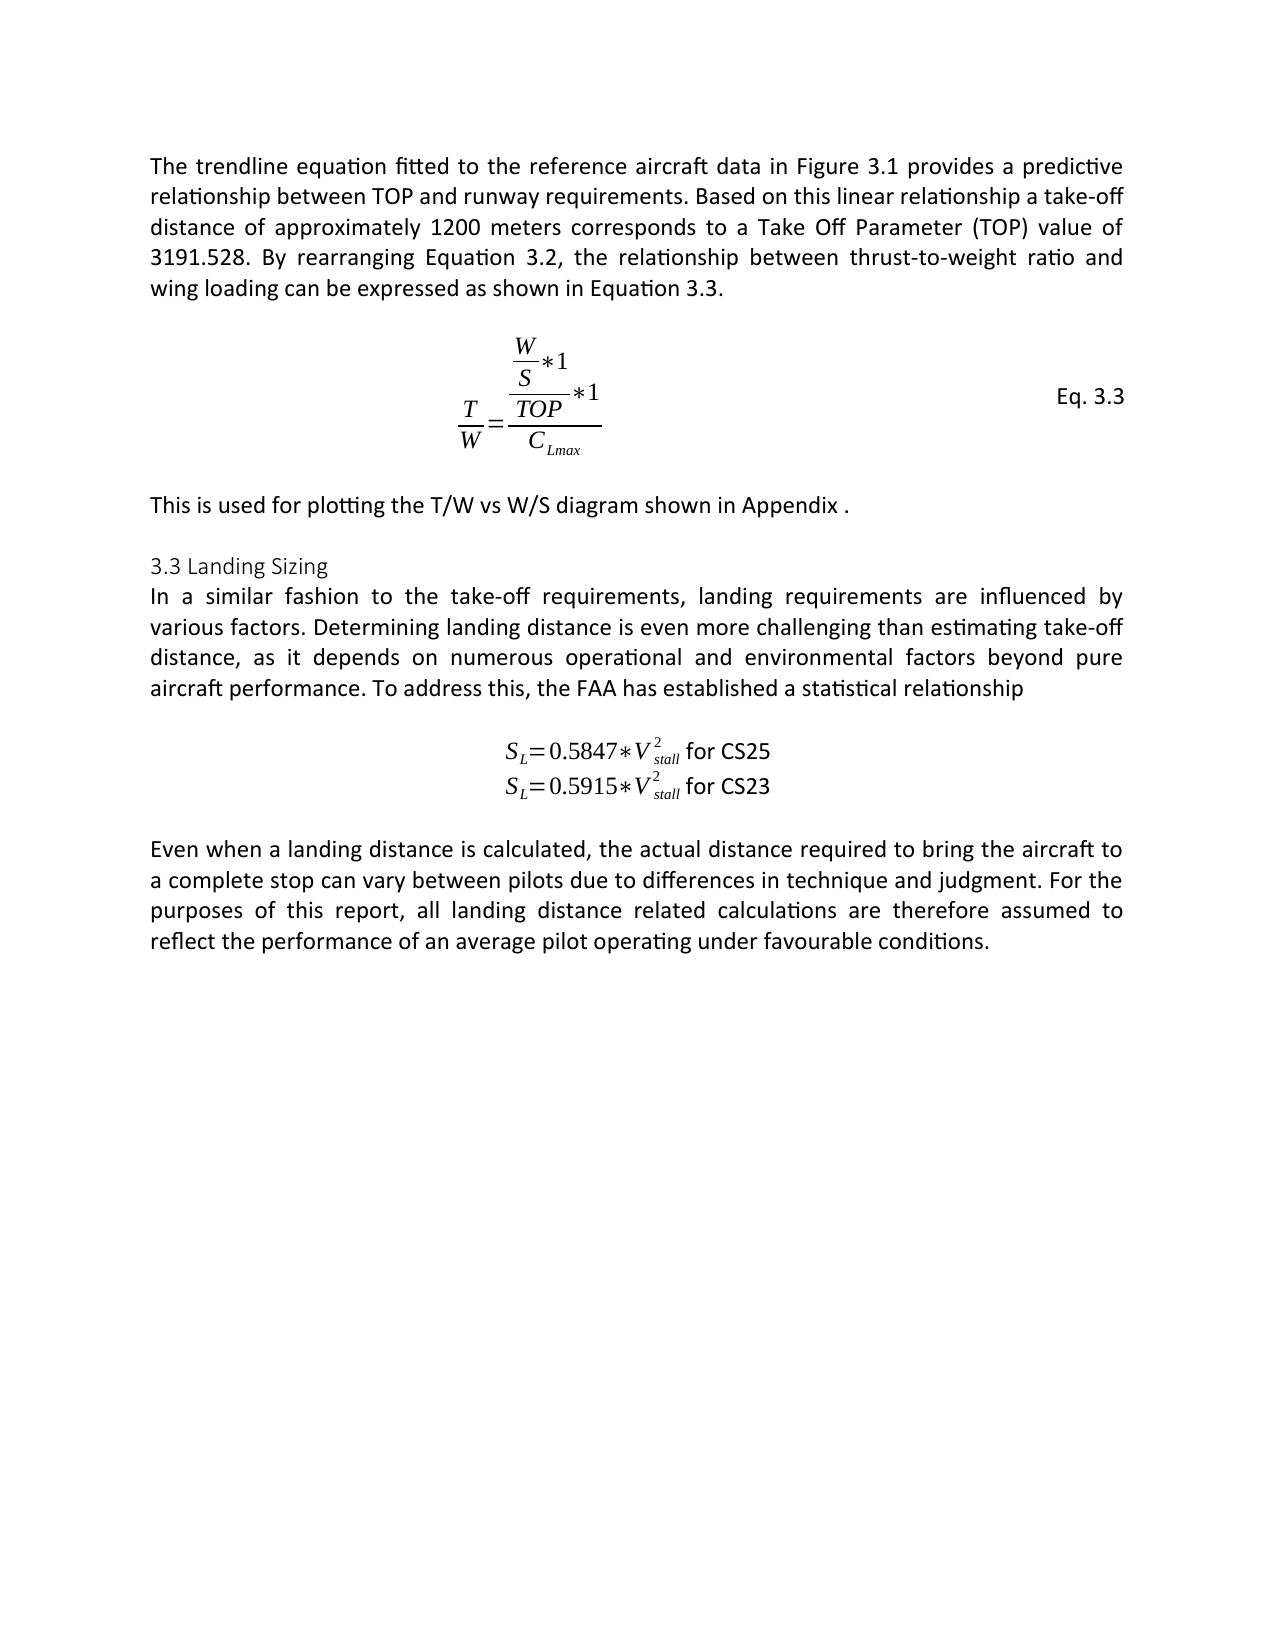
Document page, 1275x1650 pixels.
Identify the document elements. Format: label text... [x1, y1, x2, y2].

text Eq. 3.3 [150, 333, 1125, 458]
text In a similar fashion to the take-off requirements, landing requirements are influenced by various factors. Determining landing distance is even more challenging than estimating take-off distance, as it depends on numerous operational and environmental factors beyond pure aircraft performance. To address this, the FAA has established a statistical relationship [150, 580, 1125, 702]
text This is used for plotting the T/W vs W/S diagram shown in Appendix . [150, 489, 1125, 519]
text for CS25 [150, 733, 1125, 768]
text for CS23 [150, 768, 1125, 803]
text The trendline equation fitted to the reference aircraft data in Figure 3.1 provides a predictive relationship between TOP and runway requirements. Based on this linear relationship a take-off distance of approximately 1200 meters corresponds to a Take Off Parameter (TOP) value of 3191.528. By rearranging Equation 3.2, the relationship between thrust-to-weight ratio and wing loading can be expressed as shown in Equation 3.3. [150, 150, 1125, 303]
text Even when a landing distance is calculated, the actual distance required to bring the aircraft to a complete stop can vary between pilots due to differences in technique and judgment. For the purposes of this report, all landing distance related calculations are therefore assumed to reflect the performance of an average pilot operating under favourable conditions. [150, 833, 1125, 955]
text 3.3 Landing Sizing [150, 550, 1125, 580]
